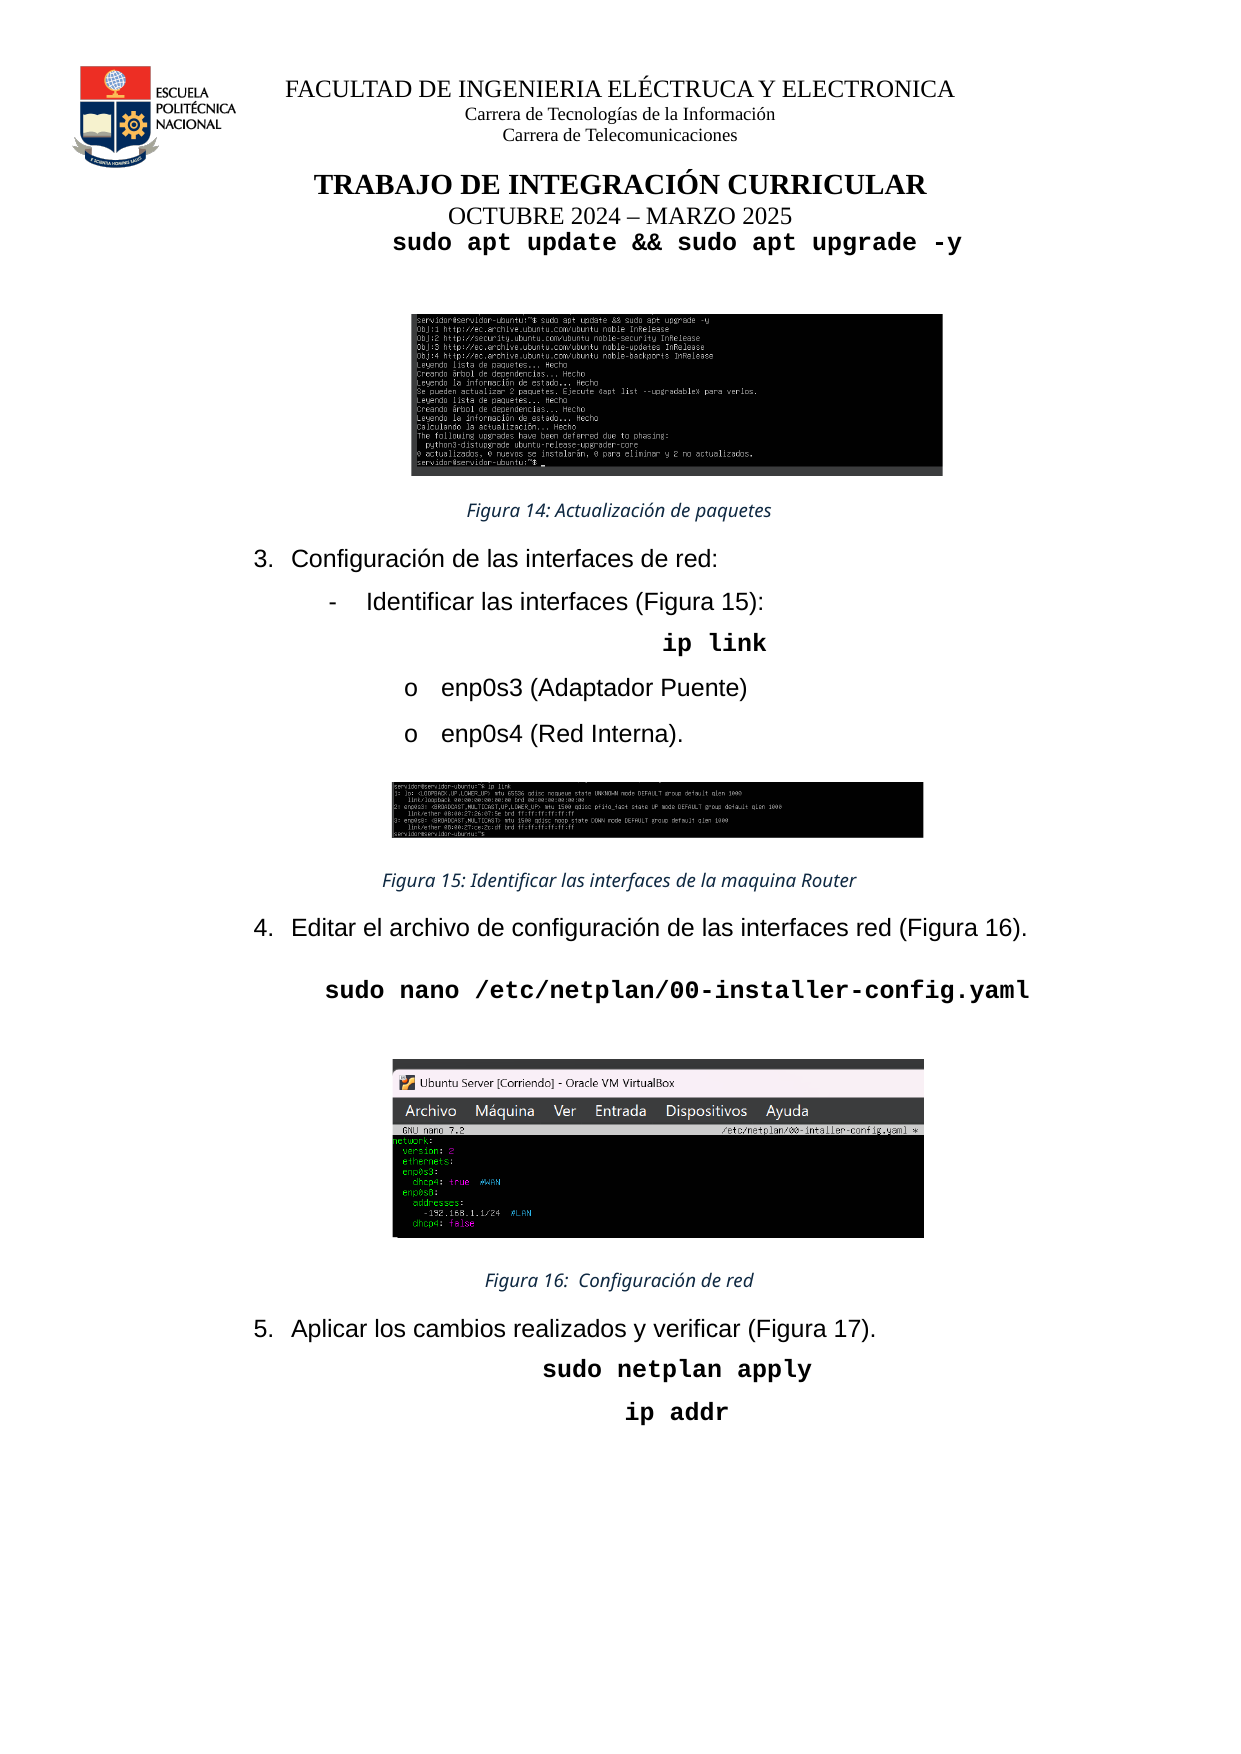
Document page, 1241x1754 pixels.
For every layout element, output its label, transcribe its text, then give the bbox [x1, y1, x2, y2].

picture [411, 314, 943, 476]
text Figura 14: Actualización de paquetes [177, 498, 1063, 523]
list enp0s4 (Red Interna). [403, 719, 1063, 750]
list Editar el archivo de configuración de las interfaces red (Figura 16). [253, 913, 1063, 942]
list sudo netplan apply [291, 1357, 1063, 1385]
list sudo nano /etc/netplan/00-installer-config.yaml [291, 977, 1063, 1006]
picture [392, 1059, 924, 1238]
list Identificar las interfaces (Figura 15): [328, 587, 1063, 616]
list Aplicar los cambios realizados y verificar (Figura 17). [253, 1314, 1063, 1343]
list sudo apt update && sudo apt upgrade -y [291, 229, 1063, 258]
list ip addr [291, 1399, 1063, 1428]
list Configuración de las interfaces de red: [253, 544, 1063, 573]
picture [391, 782, 924, 838]
text Figura 15: Identificar las interfaces de la maquina Router [177, 867, 1063, 893]
text Figura 16: Configuración de red [177, 1267, 1063, 1293]
list ip link [366, 630, 1063, 659]
picture [63, 45, 244, 178]
list enp0s3 (Adaptador Puente) [403, 673, 1063, 704]
